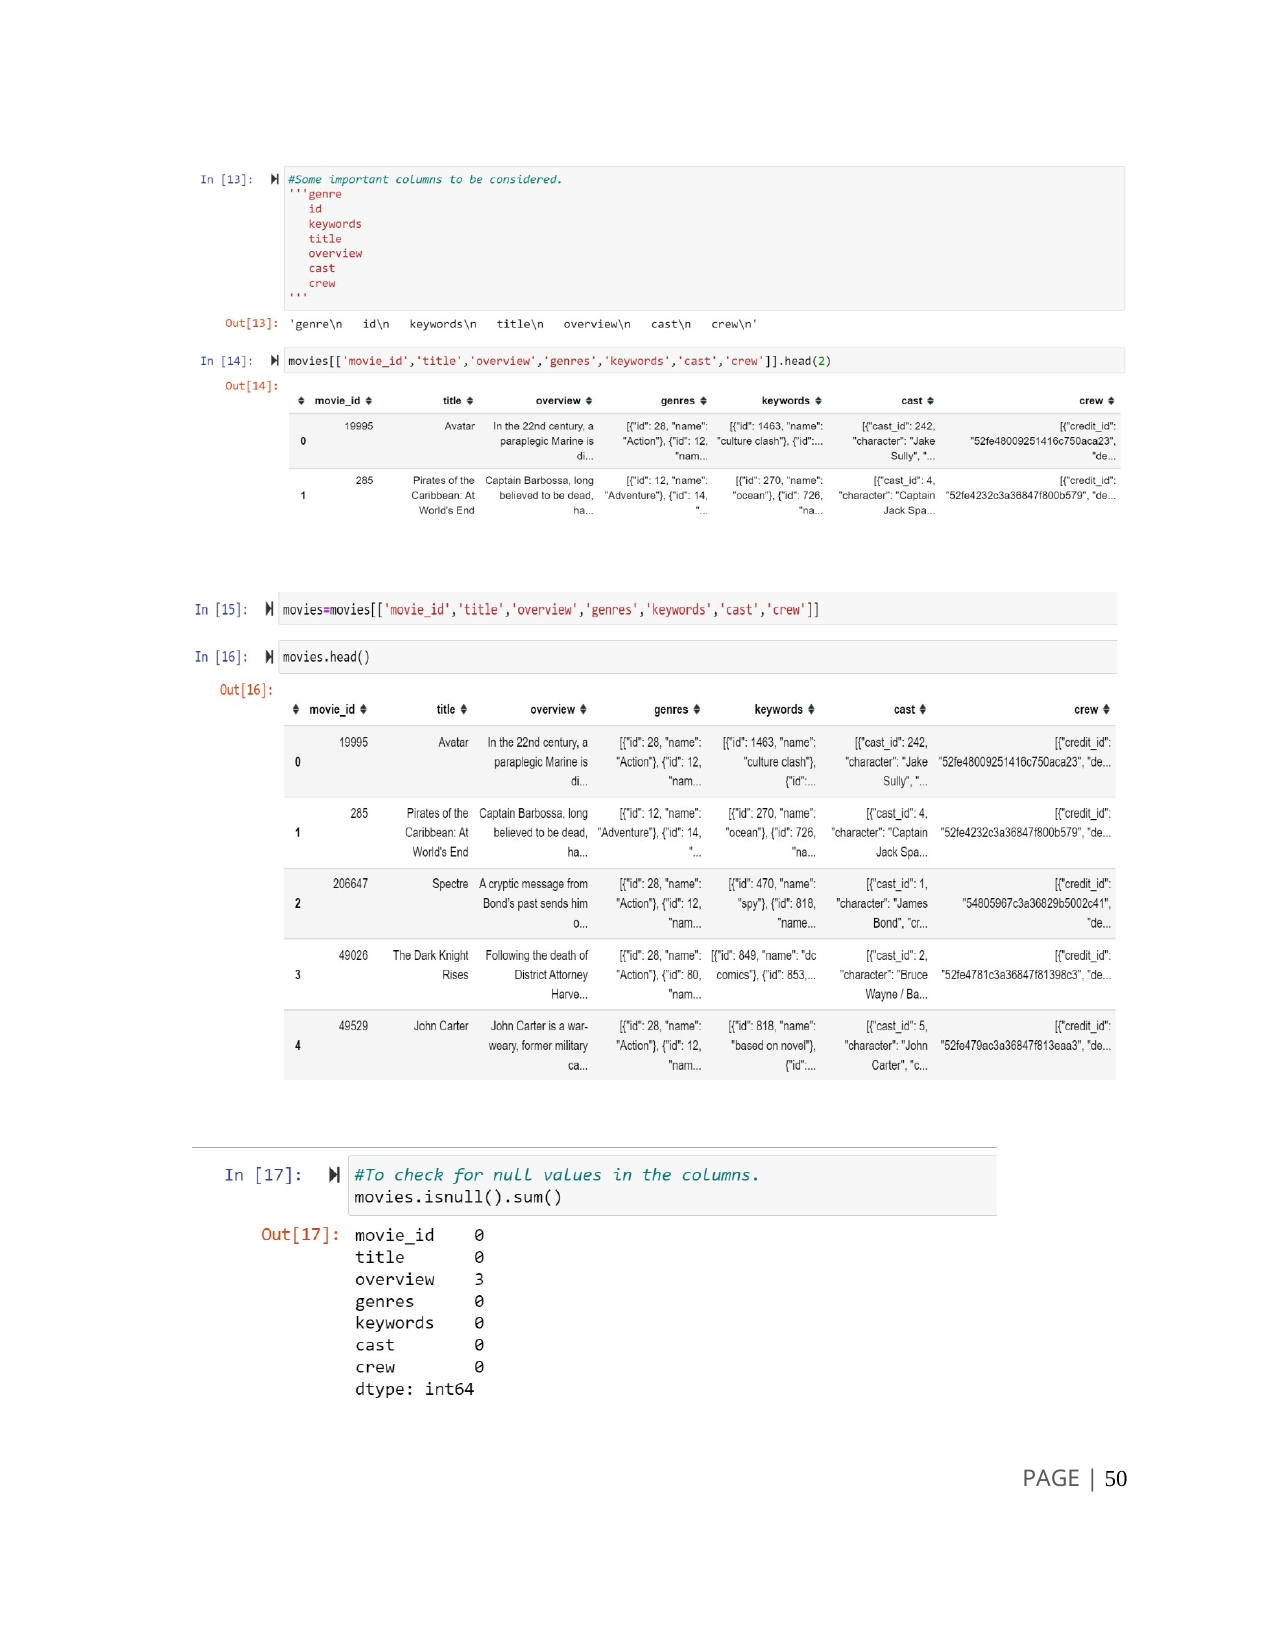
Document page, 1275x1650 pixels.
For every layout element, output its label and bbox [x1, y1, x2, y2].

picture [192, 1147, 997, 1398]
picture [200, 162, 1129, 516]
picture [195, 592, 1118, 1080]
